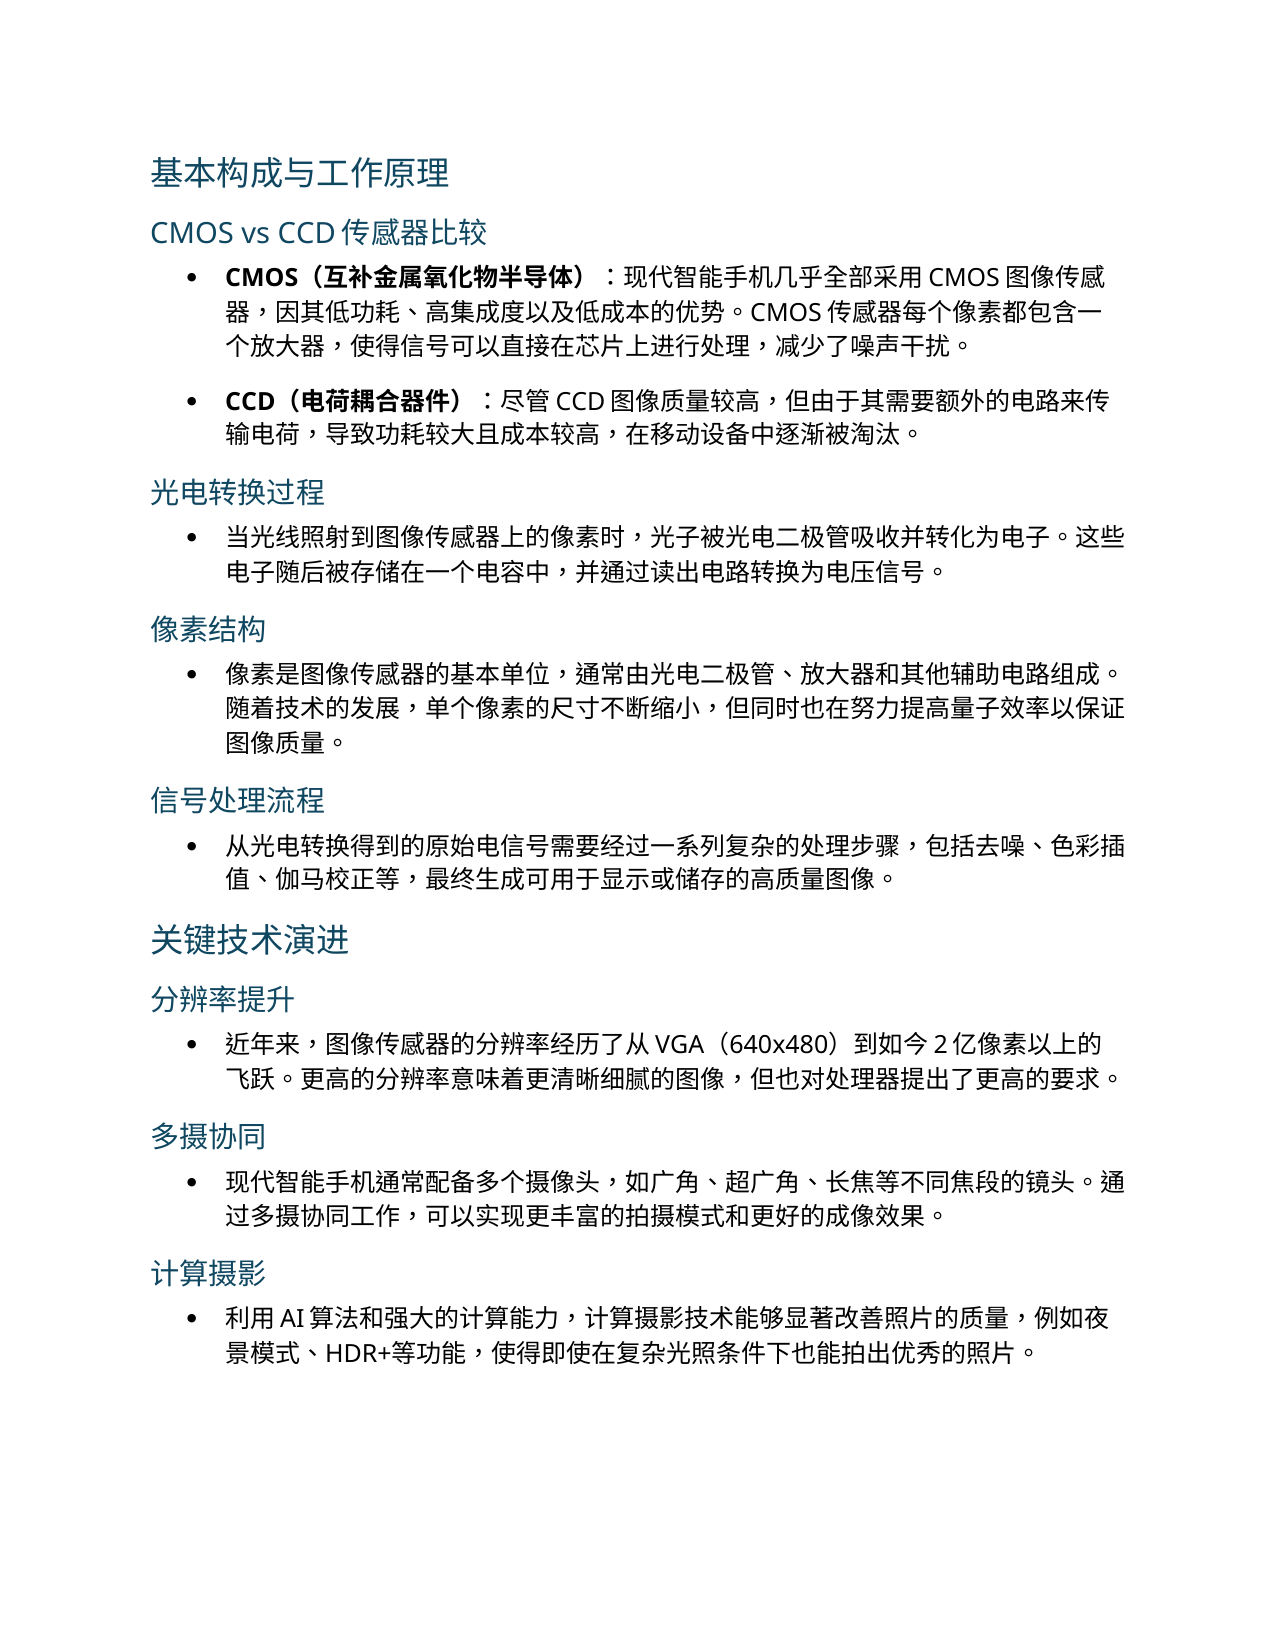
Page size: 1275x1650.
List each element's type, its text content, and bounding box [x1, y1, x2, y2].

list 当光线照射到图像传感器上的像素时，光子被光电二极管吸收并转化为电子。这些电子随后被存储在一个电容中，并通过读出电路转换为电压信号。 [187, 520, 1125, 588]
subtitle 分辨率提升 [150, 979, 1125, 1019]
subtitle CMOS vs CCD传感器比较 [150, 212, 1125, 252]
subtitle 多摄协同 [150, 1116, 1125, 1156]
list 近年来，图像传感器的分辨率经历了从VGA（640x480）到如今2亿像素以上的飞跃。更高的分辨率意味着更清晰细腻的图像，但也对处理器提出了更高的要求。 [187, 1027, 1125, 1095]
list 现代智能手机通常配备多个摄像头，如广角、超广角、长焦等不同焦段的镜头。通过多摄协同工作，可以实现更丰富的拍摄模式和更好的成像效果。 [187, 1164, 1125, 1232]
list CCD（电荷耦合器件）：尽管CCD图像质量较高，但由于其需要额外的电路来传输电荷，导致功耗较大且成本较高，在移动设备中逐渐被淘汰。 [187, 383, 1125, 451]
subtitle 信号处理流程 [150, 780, 1125, 820]
subtitle 基本构成与工作原理 [150, 150, 1125, 195]
subtitle 关键技术演进 [150, 917, 1125, 962]
list 从光电转换得到的原始电信号需要经过一系列复杂的处理步骤，包括去噪、色彩插值、伽马校正等，最终生成可用于显示或储存的高质量图像。 [187, 828, 1125, 896]
subtitle 光电转换过程 [150, 472, 1125, 512]
subtitle 计算摄影 [150, 1253, 1125, 1293]
subtitle 像素结构 [150, 609, 1125, 649]
list CMOS（互补金属氧化物半导体）：现代智能手机几乎全部采用CMOS图像传感器，因其低功耗、高集成度以及低成本的优势。CMOS传感器每个像素都包含一个放大器，使得信号可以直接在芯片上进行处理，减少了噪声干扰。 [187, 260, 1125, 362]
list 利用AI算法和强大的计算能力，计算摄影技术能够显著改善照片的质量，例如夜景模式、HDR+等功能，使得即使在复杂光照条件下也能拍出优秀的照片。 [187, 1301, 1125, 1369]
list 像素是图像传感器的基本单位，通常由光电二极管、放大器和其他辅助电路组成。随着技术的发展，单个像素的尺寸不断缩小，但同时也在努力提高量子效率以保证图像质量。 [187, 657, 1125, 759]
